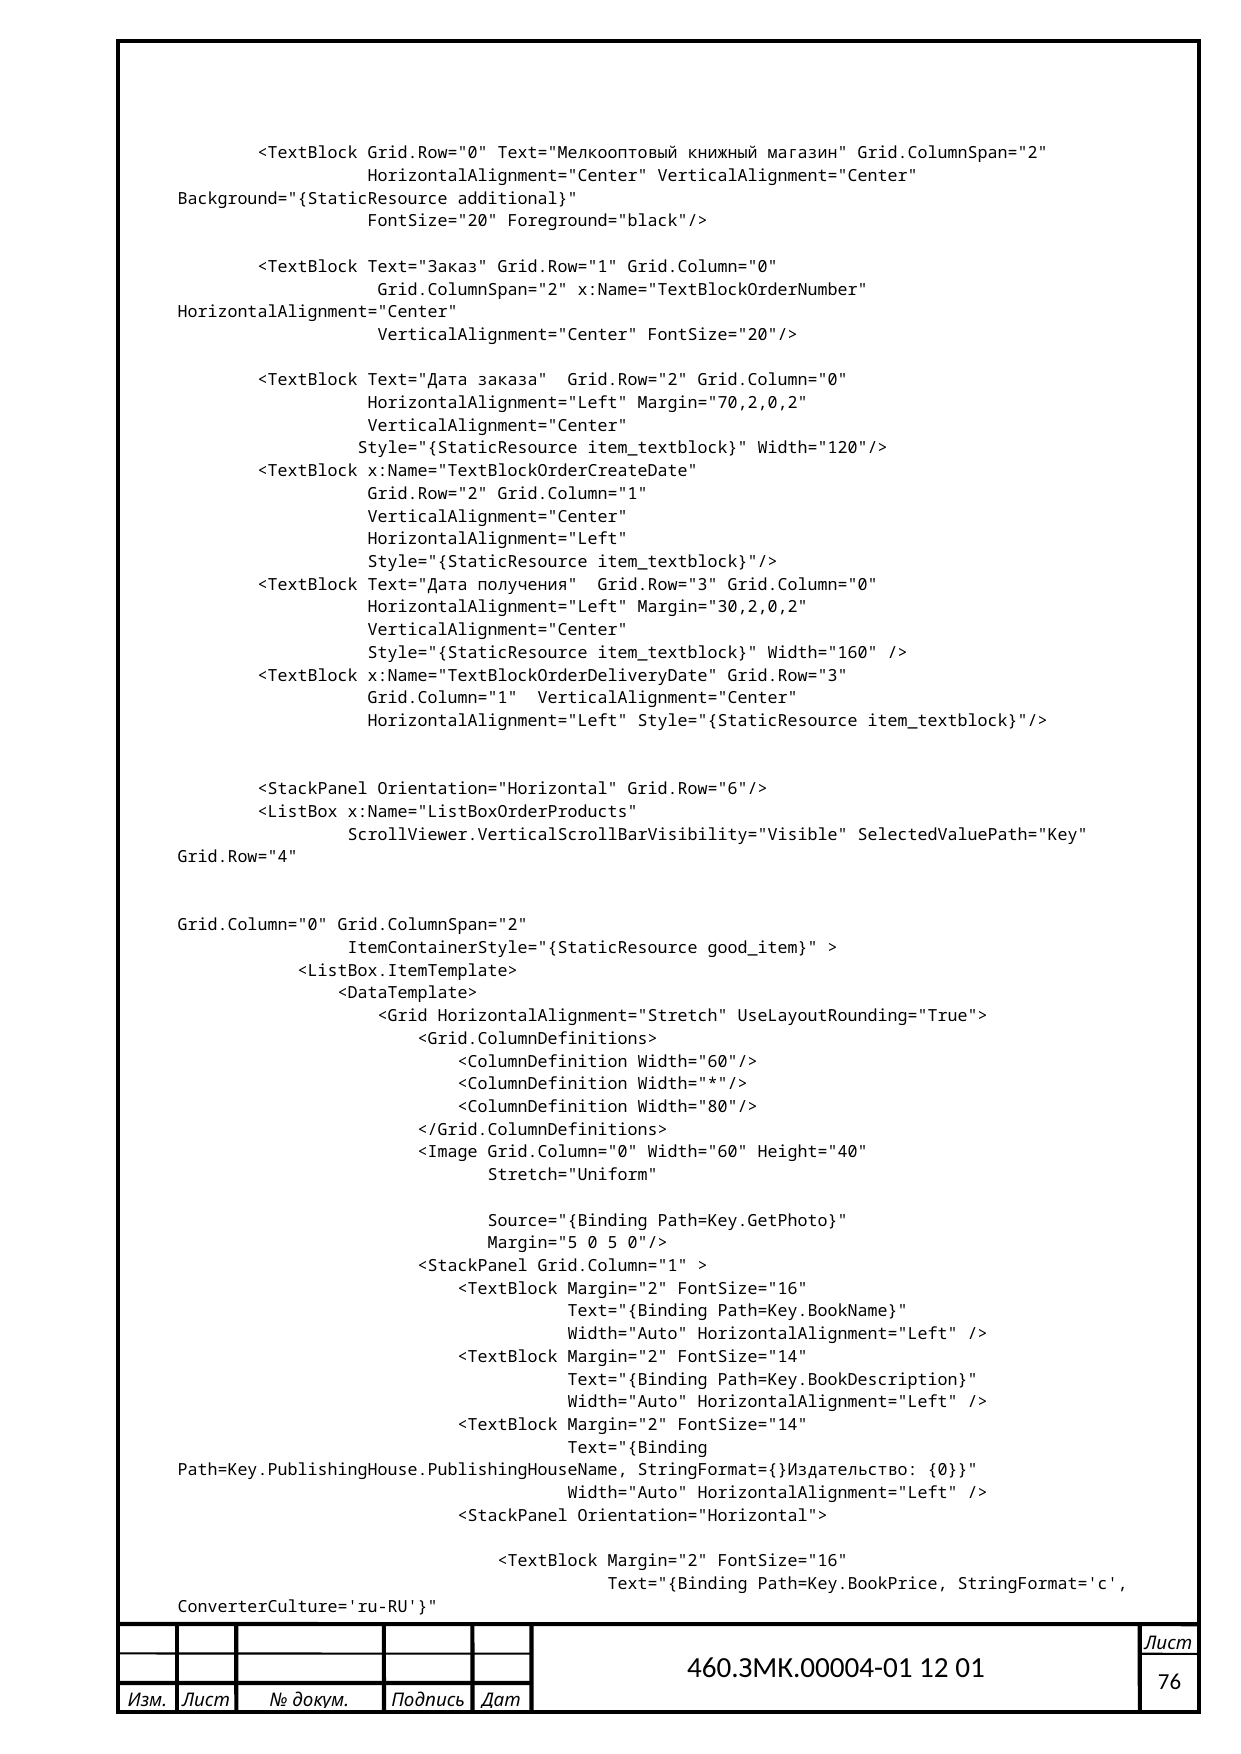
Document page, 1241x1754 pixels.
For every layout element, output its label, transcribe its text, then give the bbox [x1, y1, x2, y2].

text HorizontalAlignment="Left" Style="{StaticResource item_textblock}"/> [177, 708, 1152, 731]
text HorizontalAlignment="Left" [177, 527, 1152, 549]
text <ListBox.ItemTemplate> [177, 958, 1152, 981]
text <DataTemplate> [177, 981, 1152, 1004]
text <TextBlock Grid.Row="0" Text="Мелкооптовый книжный магазин" Grid.ColumnSpan="2" [177, 141, 1152, 163]
text Style="{StaticResource item_textblock}" Width="120"/> [177, 436, 1152, 459]
text FontSize="20" Foreground="black"/> [177, 209, 1152, 232]
text <ColumnDefinition Width="*"/> [177, 1072, 1152, 1094]
text <TextBlock Text="Дата заказа" Grid.Row="2" Grid.Column="0" [177, 368, 1152, 391]
text Width="Auto" HorizontalAlignment="Left" /> [177, 1481, 1152, 1503]
text <ColumnDefinition Width="60"/> [177, 1049, 1152, 1072]
text VerticalAlignment="Center" [177, 618, 1152, 640]
text <Grid.ColumnDefinitions> [177, 1026, 1152, 1049]
text <ColumnDefinition Width="80"/> [177, 1094, 1152, 1117]
text </Grid.ColumnDefinitions> [177, 1117, 1152, 1140]
text Text="{Binding Path=Key.BookDescription}" [177, 1367, 1152, 1390]
text Width="Auto" HorizontalAlignment="Left" /> [177, 1322, 1152, 1344]
text <TextBlock x:Name="TextBlockOrderDeliveryDate" Grid.Row="3" [177, 663, 1152, 686]
text <TextBlock Margin="2" FontSize="16" [177, 1549, 1152, 1571]
text Margin="5 0 5 0"/> [177, 1231, 1152, 1253]
text Grid.Column="1" VerticalAlignment="Center" [177, 686, 1152, 708]
text Grid.Column="0" Grid.ColumnSpan="2" [177, 913, 1152, 936]
text <TextBlock Text="Дата получения" Grid.Row="3" Grid.Column="0" [177, 572, 1152, 595]
text VerticalAlignment="Center" FontSize="20"/> [177, 322, 1152, 345]
text <TextBlock Margin="2" FontSize="14" [177, 1344, 1152, 1367]
text Stretch="Uniform" [177, 1163, 1152, 1185]
text <TextBlock Margin="2" FontSize="14" [177, 1412, 1152, 1435]
text <ListBox x:Name="ListBoxOrderProducts" [177, 799, 1152, 822]
text Text="{Binding Path=Key.BookPrice, StringFormat='c', ConverterCulture='ru-RU'}" [177, 1571, 1152, 1617]
text <Image Grid.Column="0" Width="60" Height="40" [177, 1140, 1152, 1163]
text <StackPanel Orientation="Horizontal" Grid.Row="6"/> [177, 777, 1152, 799]
text Width="Auto" HorizontalAlignment="Left" /> [177, 1390, 1152, 1412]
text Style="{StaticResource item_textblock}" Width="160" /> [177, 640, 1152, 663]
text HorizontalAlignment="Center" VerticalAlignment="Center" Background="{StaticResource additional}" [177, 163, 1152, 209]
text VerticalAlignment="Center" [177, 413, 1152, 436]
text VerticalAlignment="Center" [177, 504, 1152, 527]
text Text="{Binding Path=Key.BookName}" [177, 1299, 1152, 1322]
text <TextBlock Text="Заказ" Grid.Row="1" Grid.Column="0" [177, 254, 1152, 277]
text HorizontalAlignment="Left" Margin="30,2,0,2" [177, 595, 1152, 618]
text Text="{Binding Path=Key.PublishingHouse.PublishingHouseName, StringFormat={}Издательство: {0}}" [177, 1435, 1152, 1481]
text <TextBlock Margin="2" FontSize="16" [177, 1276, 1152, 1299]
text <StackPanel Orientation="Horizontal"> [177, 1503, 1152, 1526]
text <Grid HorizontalAlignment="Stretch" UseLayoutRounding="True"> [177, 1004, 1152, 1026]
text <StackPanel Grid.Column="1" > [177, 1253, 1152, 1276]
text <TextBlock x:Name="TextBlockOrderCreateDate" [177, 459, 1152, 481]
text Style="{StaticResource item_textblock}"/> [177, 549, 1152, 572]
text HorizontalAlignment="Left" Margin="70,2,0,2" [177, 391, 1152, 413]
text ScrollViewer.VerticalScrollBarVisibility="Visible" SelectedValuePath="Key" Grid.Row="4" [177, 822, 1152, 867]
text ItemContainerStyle="{StaticResource good_item}" > [177, 936, 1152, 958]
text Grid.ColumnSpan="2" x:Name="TextBlockOrderNumber" HorizontalAlignment="Center" [177, 277, 1152, 322]
text Source="{Binding Path=Key.GetPhoto}" [177, 1208, 1152, 1231]
text Grid.Row="2" Grid.Column="1" [177, 481, 1152, 504]
